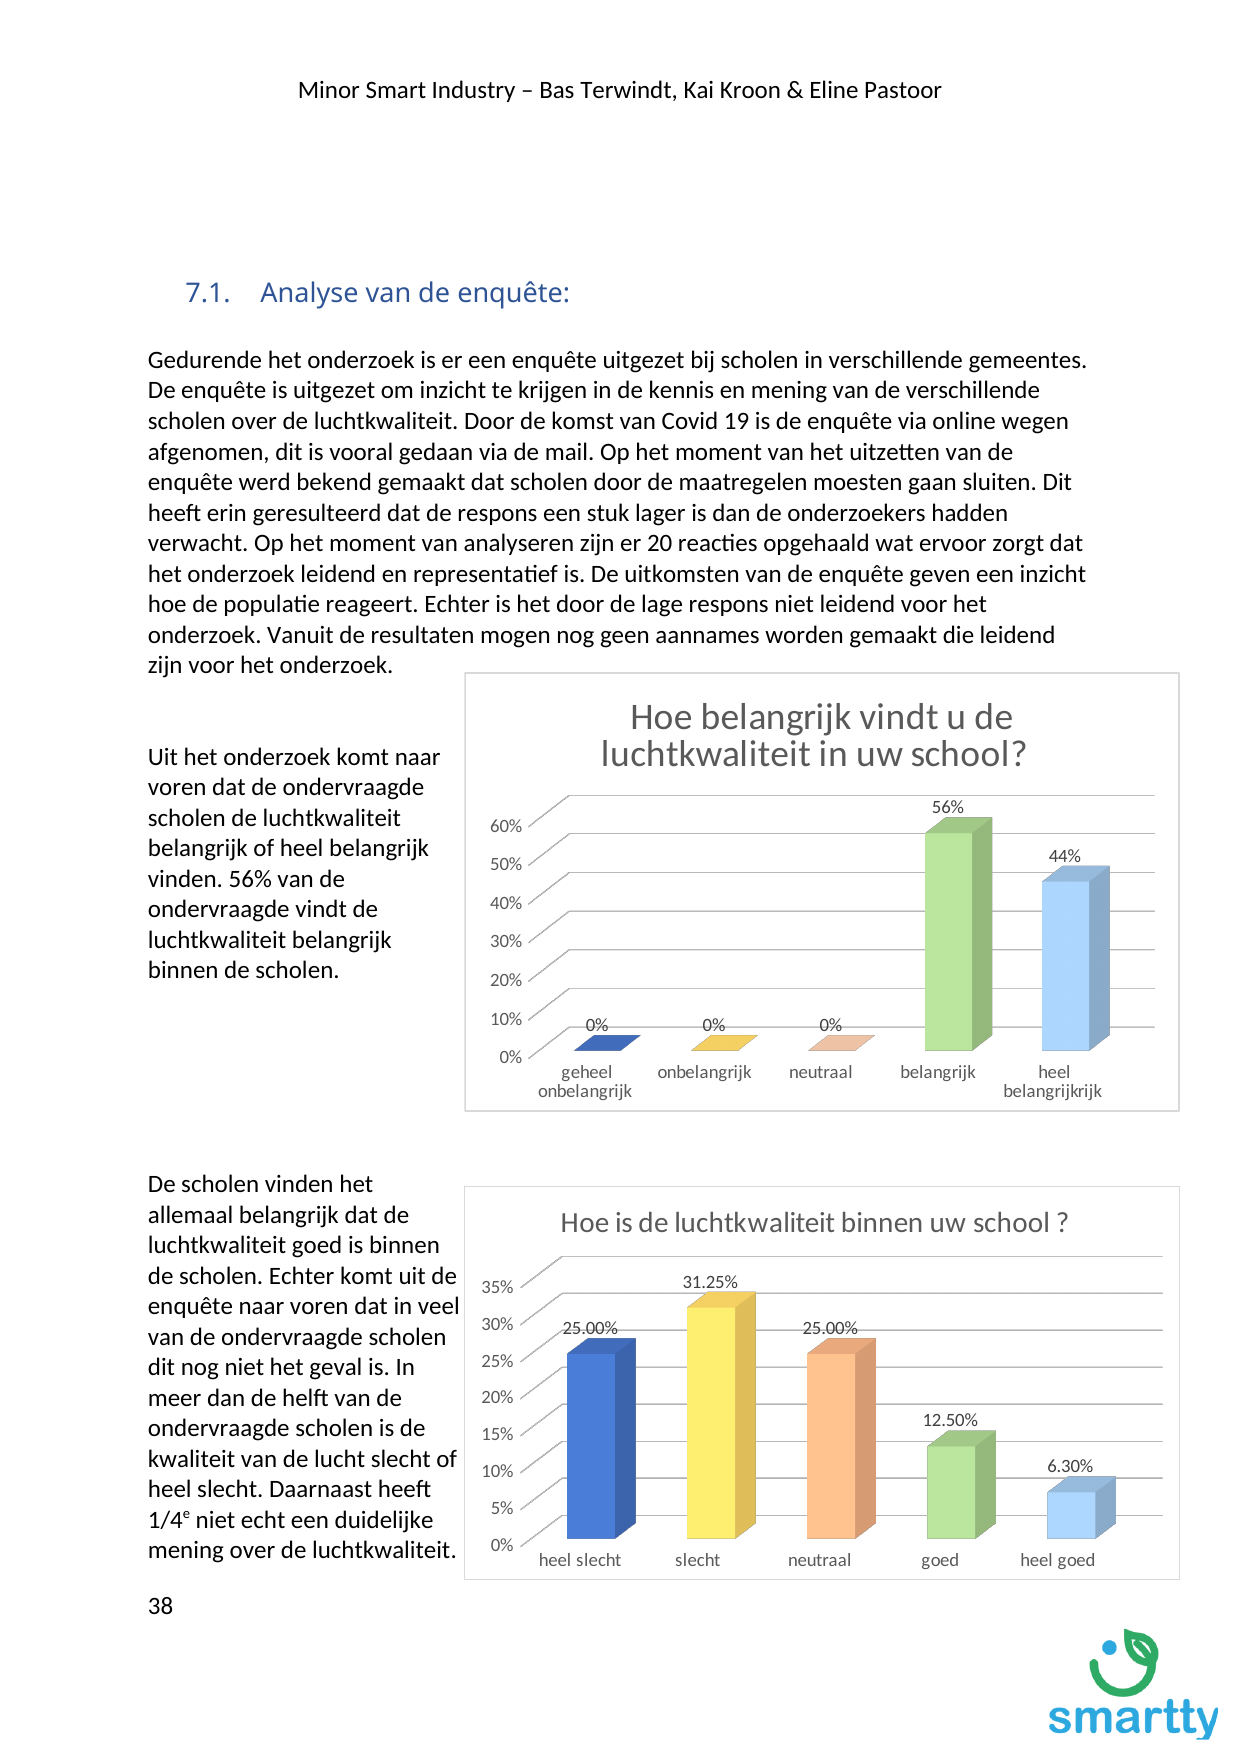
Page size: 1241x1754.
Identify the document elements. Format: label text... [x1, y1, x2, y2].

text De scholen vinden het allemaal belangrijk dat de luchtkwaliteit goed is binnen de scholen. Echter komt uit de enquête naar voren dat in veel van de ondervraagde scholen dit nog niet het geval is. In meer dan de helft van de ondervraagde scholen is de kwaliteit van de lucht slecht of heel slecht. Daarnaast heeft 1/4e niet echt een duidelijke mening over de luchtkwaliteit. [148, 1168, 1093, 1565]
picture [1047, 1628, 1218, 1740]
subtitle Analyse van de enquête: [185, 274, 1093, 311]
text Gedurende het onderzoek is er een enquête uitgezet bij scholen in verschillende gemeentes. De enquête is uitgezet om inzicht te krijgen in de kennis en mening van de verschillende scholen over de luchtkwaliteit. Door de komst van Covid 19 is de enquête via online wegen afgenomen, dit is vooral gedaan via de mail. Op het moment van het uitzetten van de enquête werd bekend gemaakt dat scholen door de maatregelen moesten gaan sluiten. Dit heeft erin geresulteerd dat de respons een stuk lager is dan de onderzoekers hadden verwacht. Op het moment van analyseren zijn er 20 reacties opgehaald wat ervoor zorgt dat het onderzoek leidend en representatief is. De uitkomsten van de enquête geven een inzicht hoe de populatie reageert. Echter is het door de lage respons niet leidend voor het onderzoek. Vanuit de resultaten mogen nog geen aannames worden gemaakt die leidend zijn voor het onderzoek. [148, 344, 1093, 680]
text Uit het onderzoek komt naar voren dat de ondervraagde scholen de luchtkwaliteit belangrijk of heel belangrijk vinden. 56% van de ondervraagde vindt de luchtkwaliteit belangrijk binnen de scholen. [148, 741, 464, 985]
